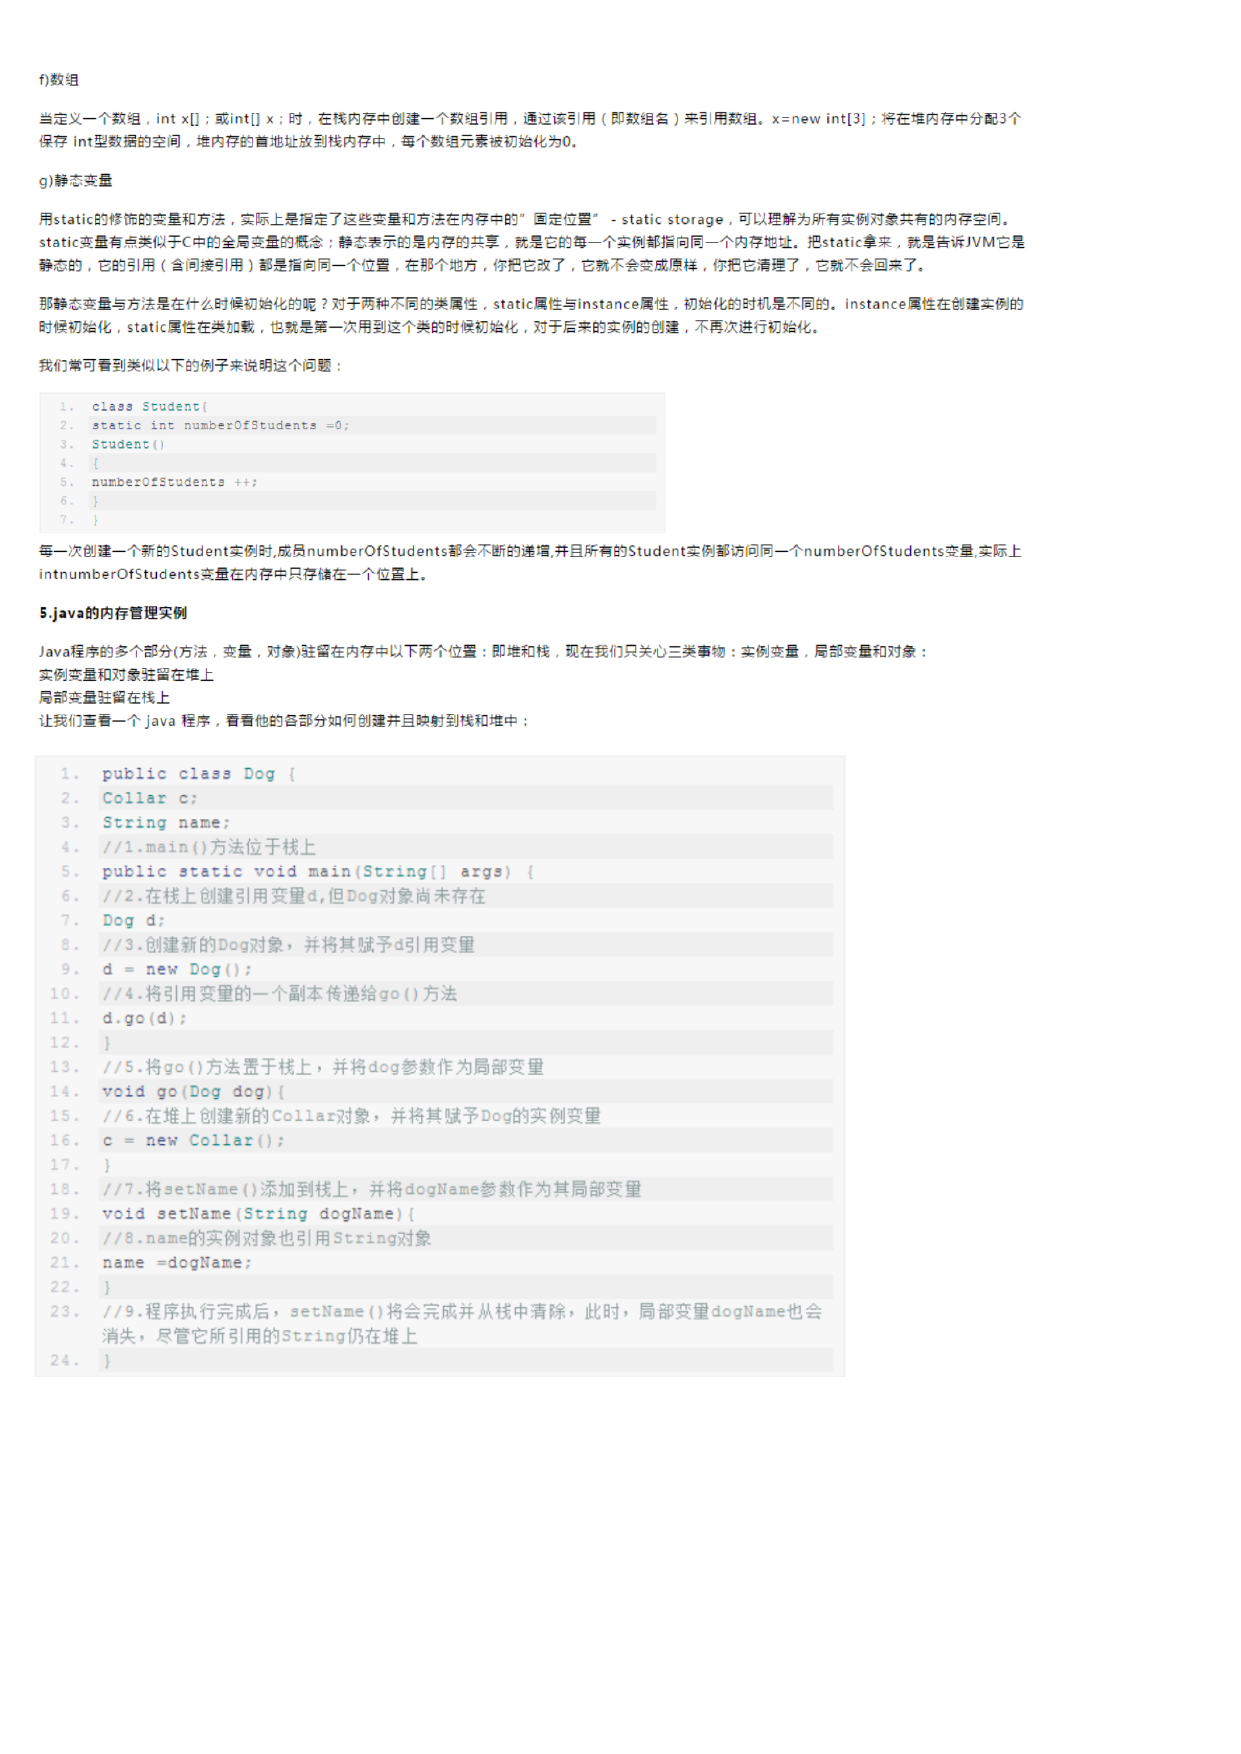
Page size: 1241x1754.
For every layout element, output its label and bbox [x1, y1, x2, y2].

picture [29, 747, 854, 1377]
picture [29, 64, 1033, 731]
